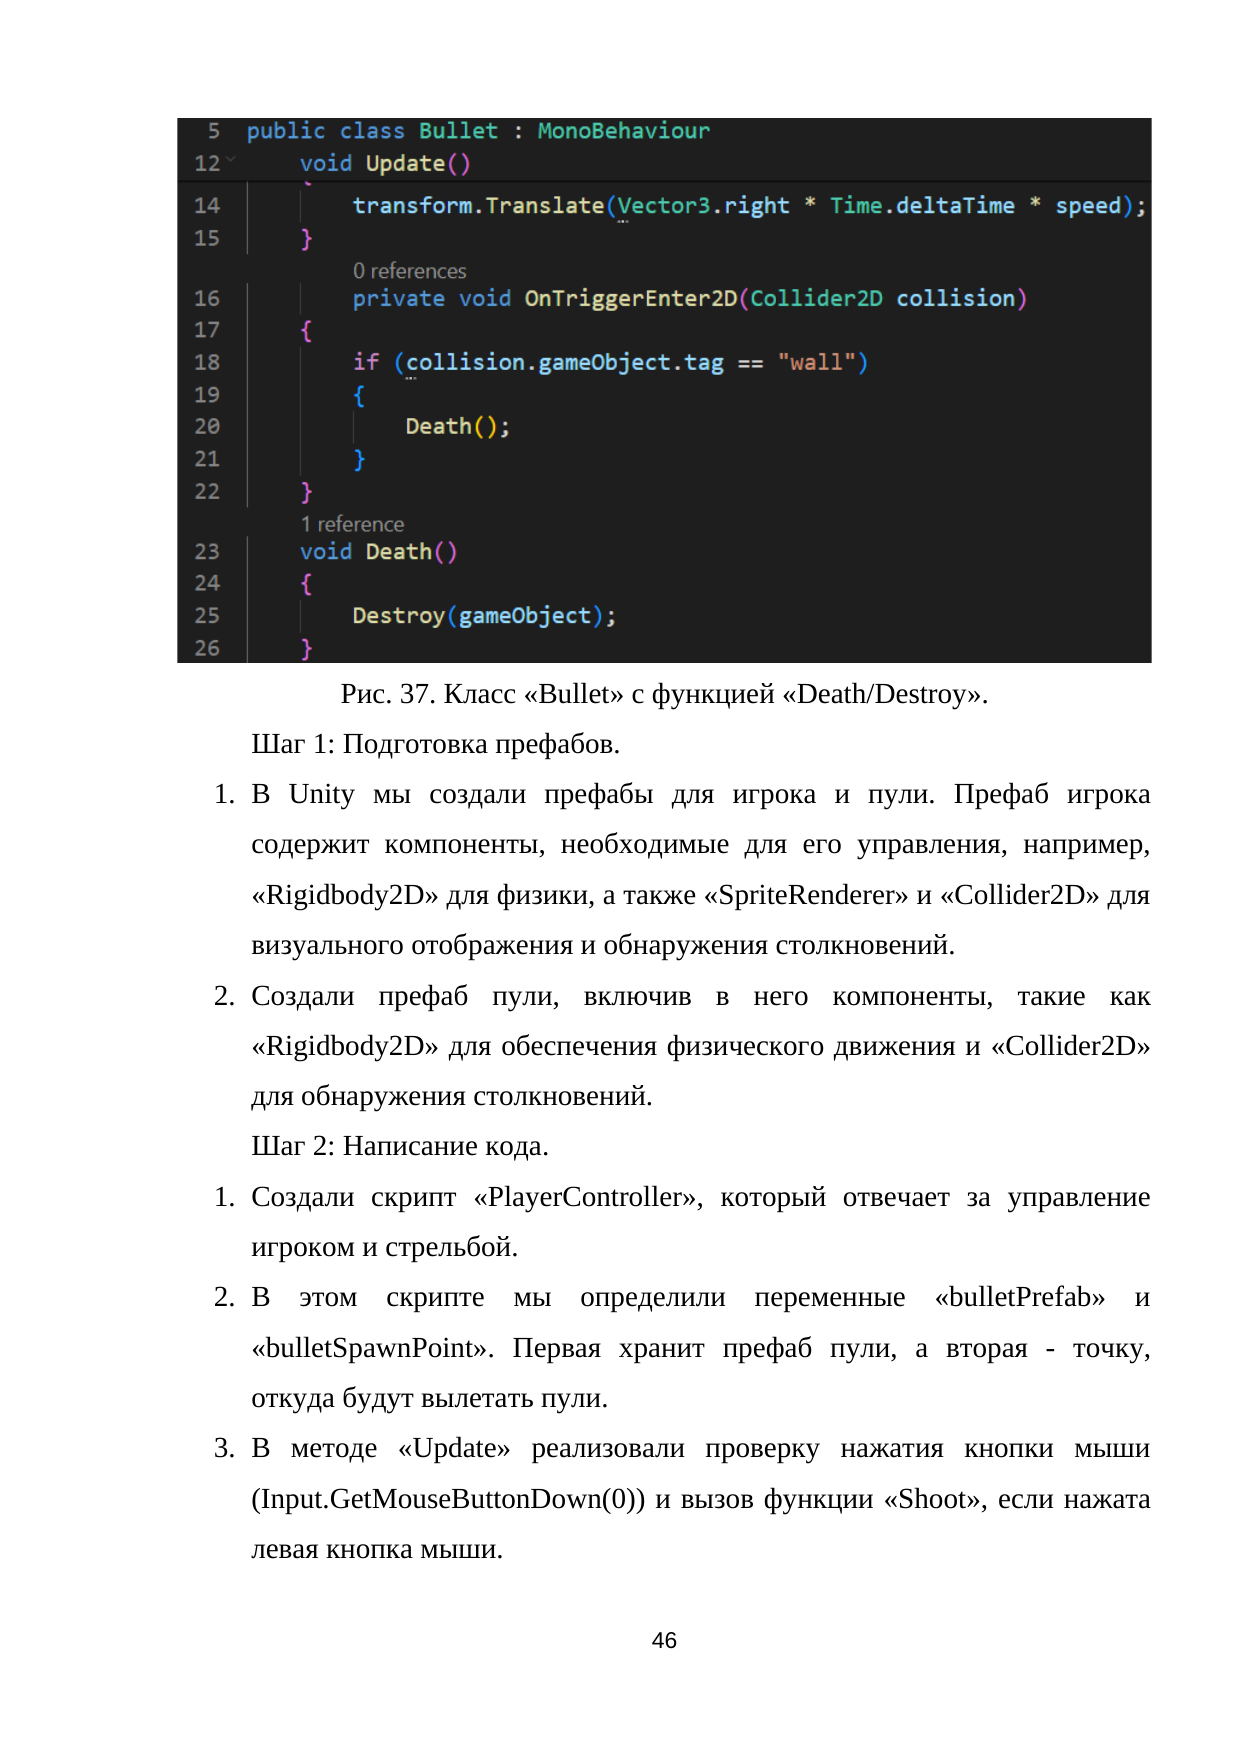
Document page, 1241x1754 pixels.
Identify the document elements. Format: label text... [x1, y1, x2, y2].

list Создали скрипт «PlayerController», который отвечает за управление игроком и стрельбой. [213, 1179, 1152, 1263]
list В методе «Update» реализовали проверку нажатия кнопки мыши (Input.GetMouseButtonDown(0)) и вызов функции «Shoot», если нажата левая кнопка мыши. [213, 1430, 1152, 1564]
picture [177, 118, 1152, 663]
list В Unity мы создали префабы для игрока и пули. Префаб игрока содержит компоненты, необходимые для его управления, например, «Rigidbody2D» для физики, а также «SpriteRenderer» и «Collider2D» для визуального отображения и обнаружения столкновений. [213, 776, 1152, 961]
list В этом скрипте мы определили переменные «bulletPrefab» и «bulletSpawnPoint». Первая хранит префаб пули, а вторая - точку, откуда будут вылетать пули. [213, 1279, 1152, 1414]
list Создали префаб пули, включив в него компоненты, такие как «Rigidbody2D» для обеспечения физического движения и «Collider2D» для обнаружения столкновений. [213, 978, 1152, 1112]
text Шаг 1: Подготовка префабов. [177, 726, 1152, 759]
text Рис. 37. Класс «Bullet» с функцией «Death/Destroy». [177, 676, 1152, 709]
text Шаг 2: Написание кода. [177, 1128, 1152, 1162]
